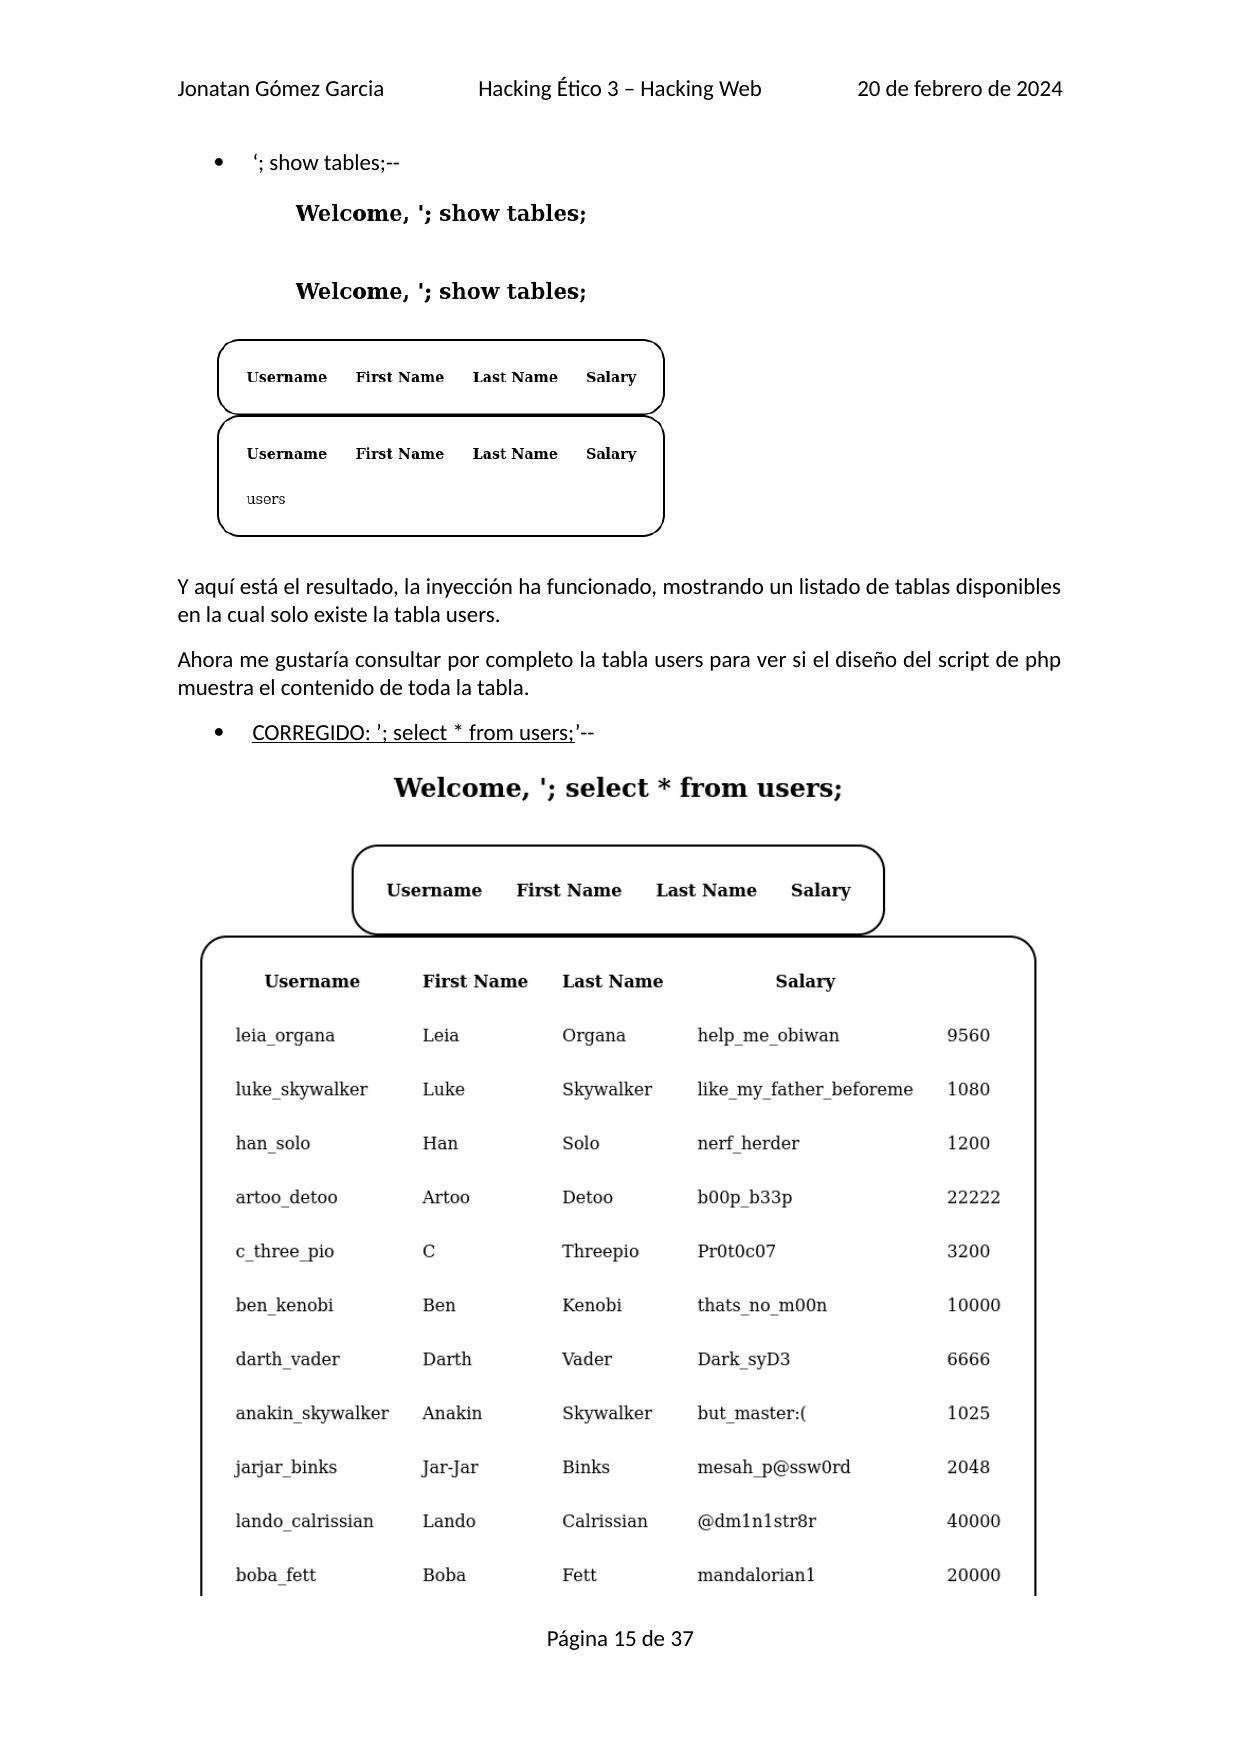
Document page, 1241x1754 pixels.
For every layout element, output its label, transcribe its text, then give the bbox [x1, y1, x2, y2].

list CORREGIDO: ’; select * from users;’-- [215, 718, 1063, 746]
text Y aquí está el resultado, la inyección ha funcionado, mostrando un listado de tablas disponibles en la cual solo existe la tabla users. [177, 572, 1063, 628]
picture [177, 192, 693, 556]
text Ahora me gustaría consultar por completo la tabla users para ver si el diseño del script de php muestra el contenido de toda la tabla. [177, 645, 1063, 701]
list ‘; show tables;-- [215, 148, 1063, 176]
picture [177, 762, 1063, 1596]
